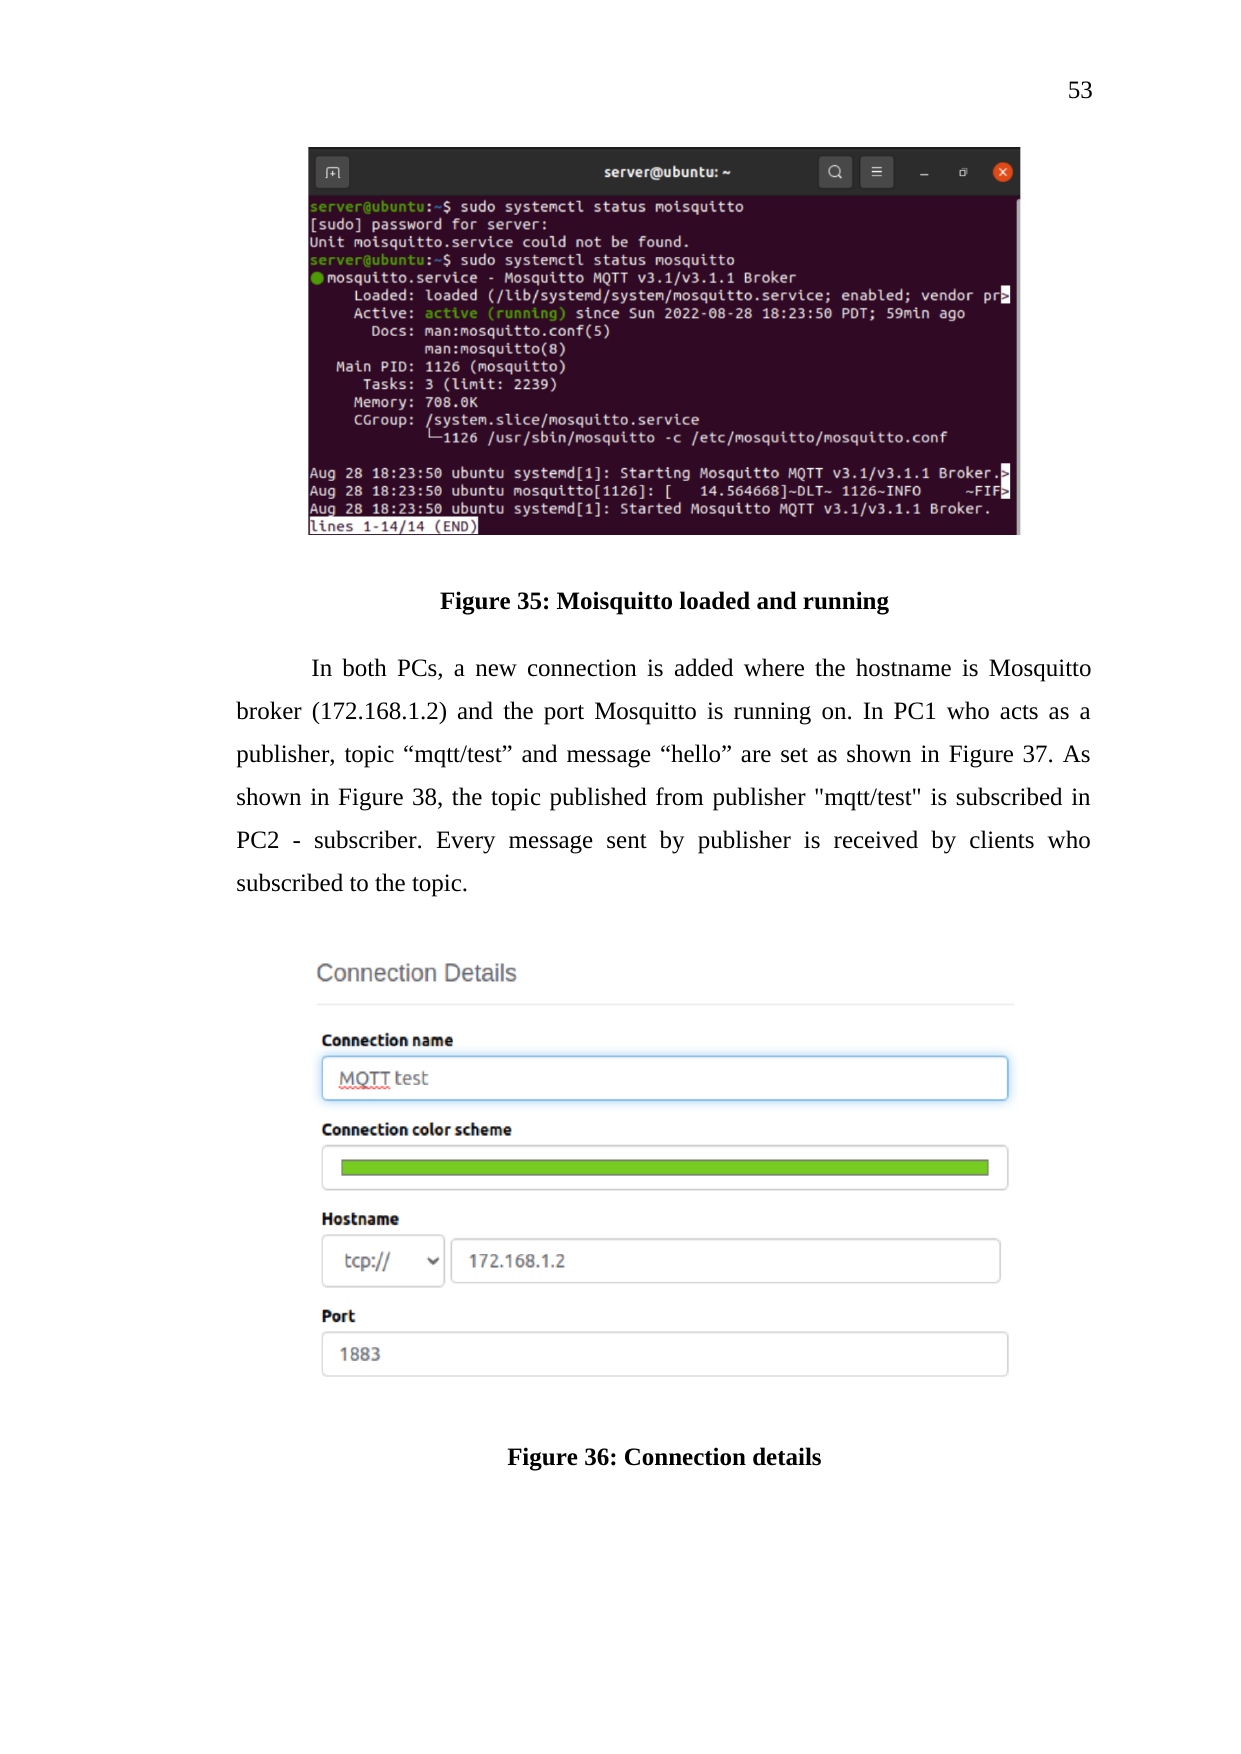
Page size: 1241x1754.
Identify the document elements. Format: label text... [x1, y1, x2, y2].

text Figure 36: Connection details [236, 1442, 1092, 1471]
picture [308, 948, 1021, 1391]
picture [308, 147, 1021, 535]
text Figure 35: Moisquitto loaded and running [236, 586, 1092, 615]
text In both PCs, a new connection is added where the hostname is Mosquitto broker (172.168.1.2) and the port Mosquitto is running on. In PC1 who acts as a publisher, topic “mqtt/test” and message “hello” are set as shown in Figure 37. As shown in Figure 38, the topic published from publisher "mqtt/test" is subscribed in PC2 - subscriber. Every message sent by publisher is received by clients who subscribed to the topic. [236, 653, 1092, 897]
